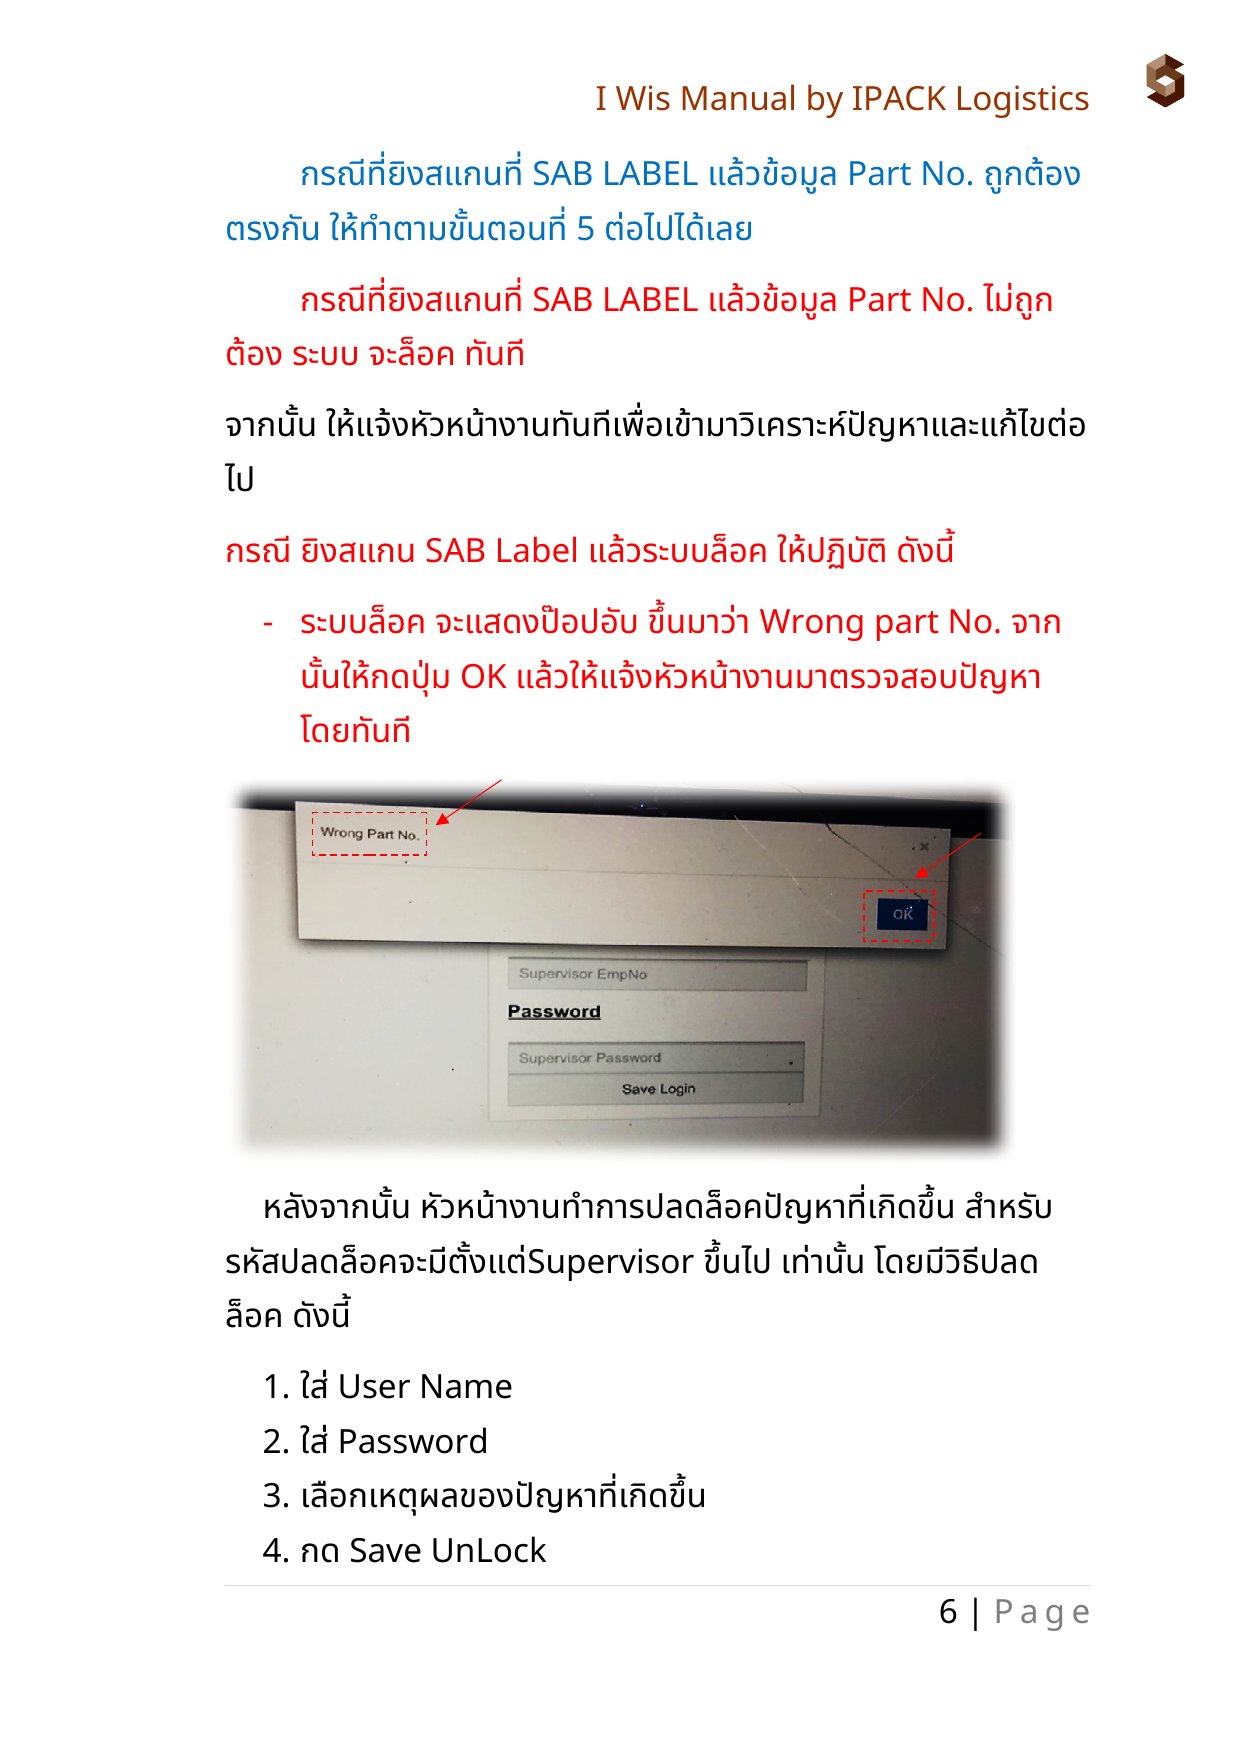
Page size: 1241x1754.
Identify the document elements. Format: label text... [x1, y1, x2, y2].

list กด Save UnLock [262, 1527, 1090, 1577]
list เลือกเหตุผลของปัญหาที่เกิดขึ้น [262, 1472, 1090, 1523]
text กรณีที่ยิงสแกนที่ SAB LABEL แล้วข้อมูล Part No. ไม่ถูกต้อง ระบบ จะล็อค ทันที [225, 276, 1090, 381]
list ใส่ Password [262, 1418, 1090, 1468]
list ระบบล็อค จะแสดงป๊อปอับ ขึ้นมาว่า Wrong part No. จากนั้นให้กดปุ่ม OK แล้วให้แจ้งหัวหน้างานมาตรวจสอบปัญหาโดยทันที [262, 598, 1090, 758]
picture [1141, 51, 1185, 108]
text กรณีที่ยิงสแกนที่ SAB LABEL แล้วข้อมูล Part No. ถูกต้องตรงกัน ให้ทำตามขั้นตอนที่ 5 ต่อไปได้เลย [225, 150, 1090, 255]
list ใส่ User Name [262, 1363, 1090, 1414]
picture [253, 806, 989, 1136]
text กรณี ยิงสแกน SAB Label แล้วระบบล็อค ให้ปฏิบัติ ดังนี้ [225, 527, 1090, 577]
text หลังจากนั้น หัวหน้างานทำการปลดล็อคปัญหาที่เกิดขึ้น สำหรับรหัสปลดล็อคจะมีตั้งแต่Supervisor ขึ้นไป เท่านั้น โดยมีวิธีปลดล็อค ดังนี้ [225, 1183, 1090, 1342]
text จากนั้น ให้แจ้งหัวหน้างานทันทีเพื่อเข้ามาวิเคราะห์ปัญหาและแก้ไขต่อไป [225, 401, 1090, 506]
